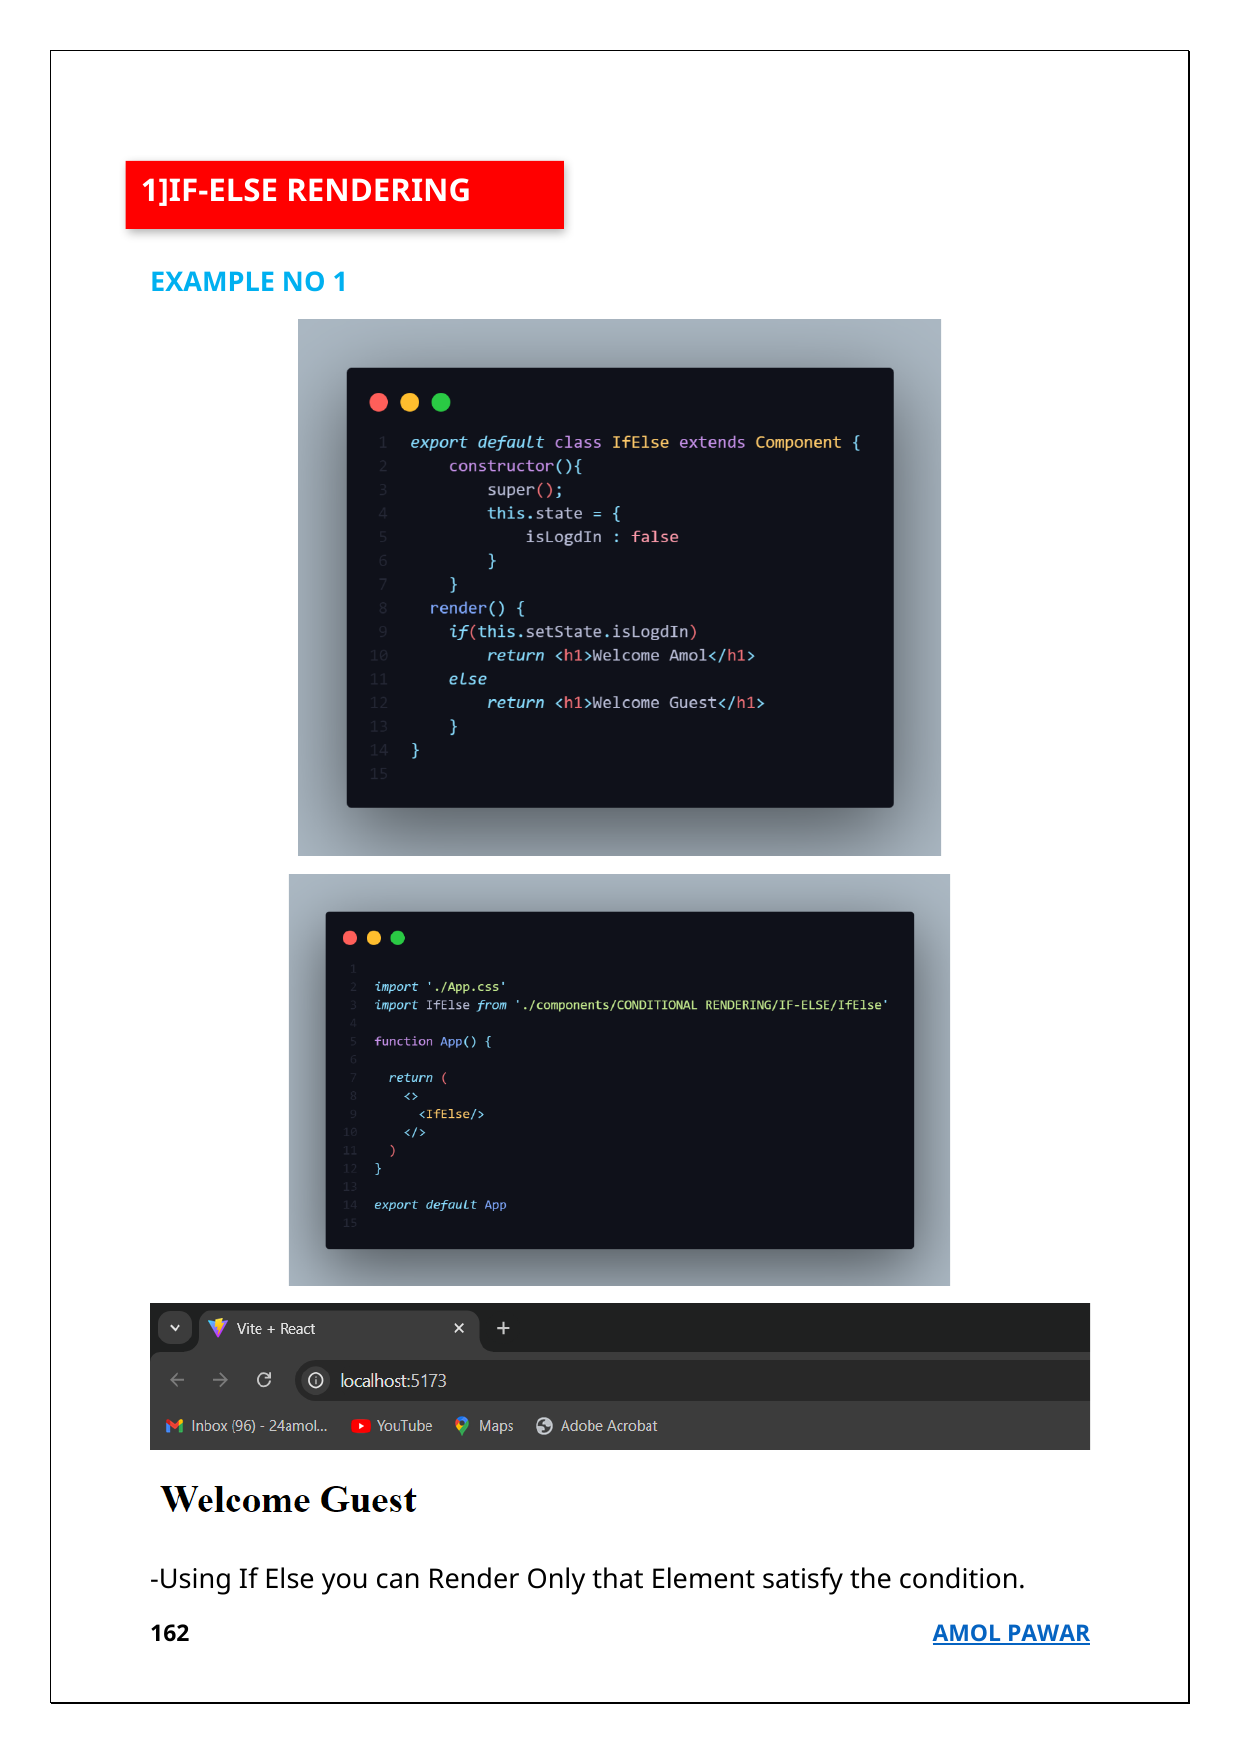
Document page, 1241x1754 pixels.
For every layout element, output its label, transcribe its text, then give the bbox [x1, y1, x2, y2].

picture [298, 319, 942, 856]
picture [150, 1303, 1091, 1542]
text -Using If Else you can Render Only that Element satisfy the condition. [150, 1560, 1089, 1597]
text EXAMPLE NO 1 [150, 263, 1089, 300]
picture [288, 874, 951, 1286]
